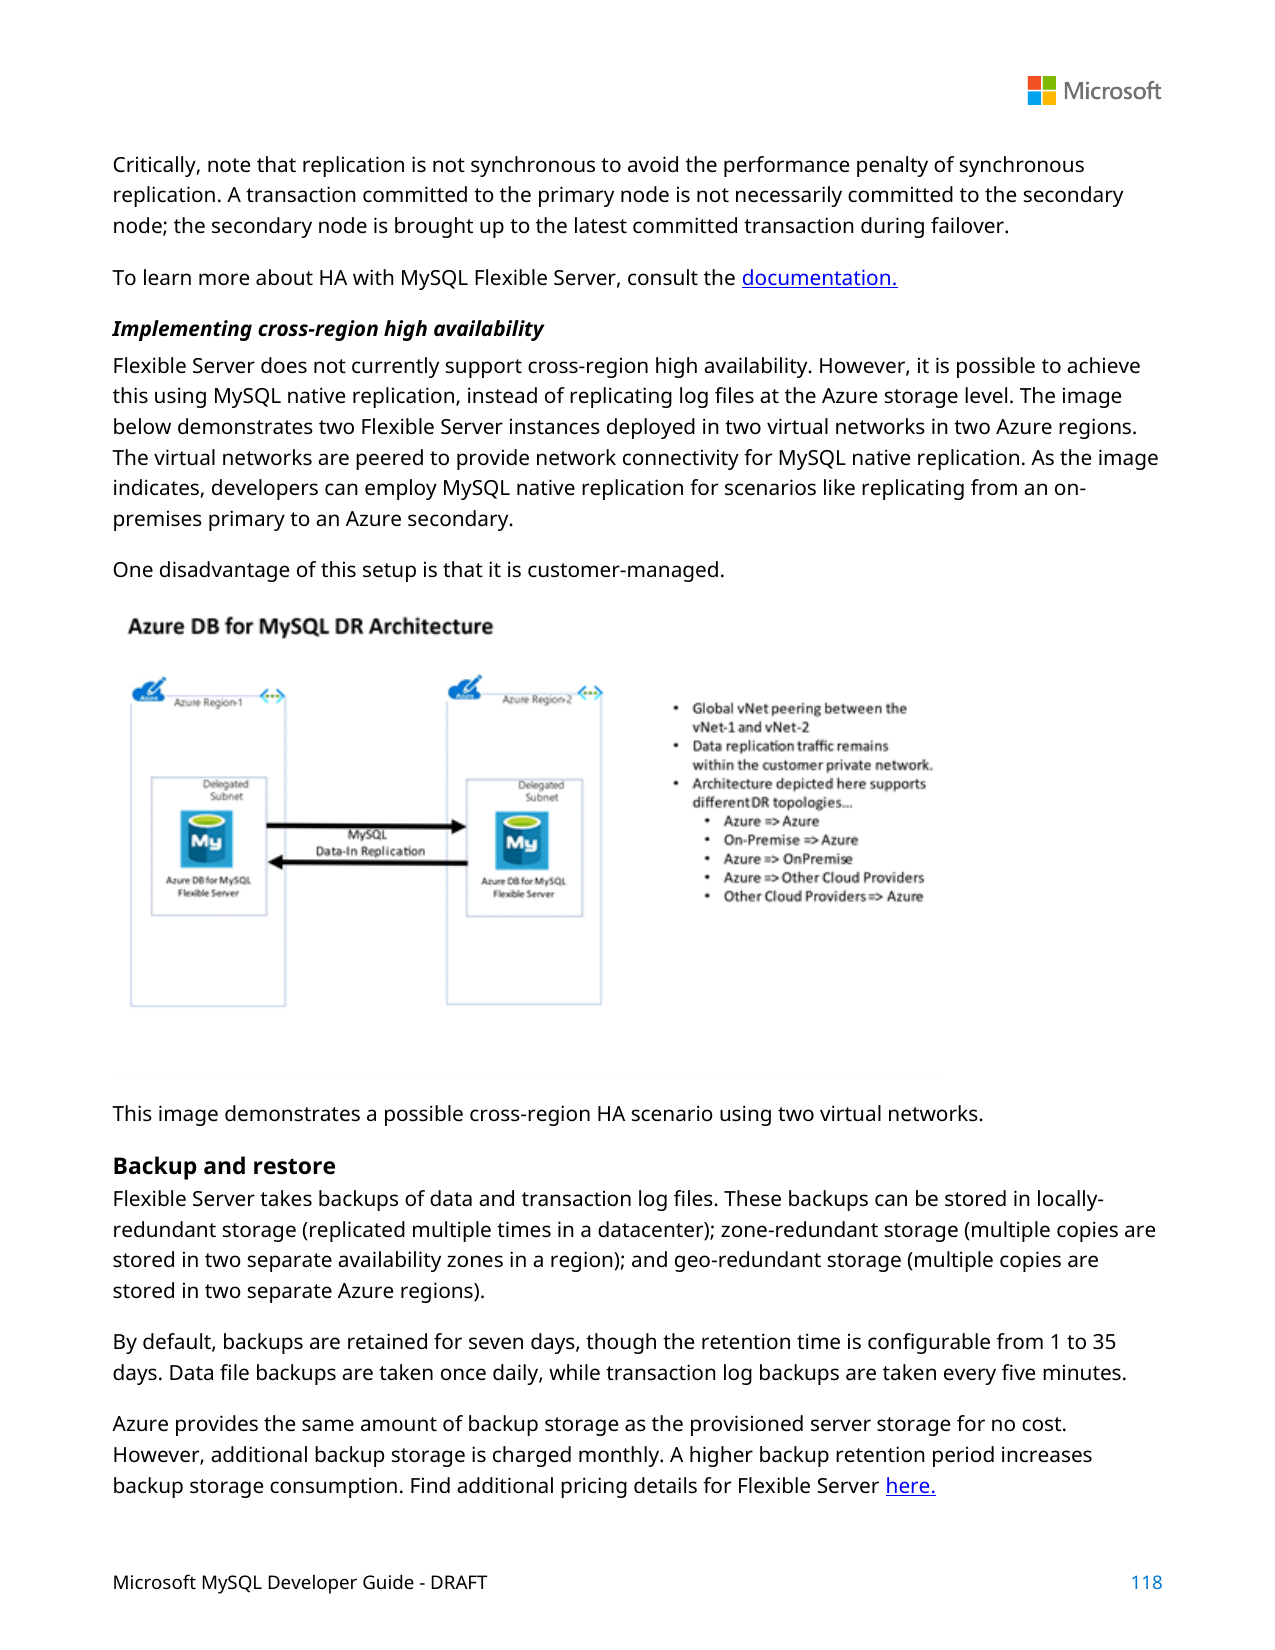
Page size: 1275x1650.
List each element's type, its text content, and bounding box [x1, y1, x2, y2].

text To learn more about HA with MySQL Flexible Server, consult the documentation. [112, 263, 1162, 291]
text Flexible Server does not currently support cross-region high availability. However, it is possible to achieve this using MySQL native replication, instead of replicating log files at the Azure storage level. The image below demonstrates two Flexible Server instances deployed in two virtual networks in two Azure regions. The virtual networks are peered to provide network connectivity for MySQL native replication. As the image indicates, developers can employ MySQL native replication for scenarios like replicating from an on-premises primary to an Azure secondary. [112, 351, 1162, 533]
text By default, backups are retained for seven days, though the retention time is configurable from 1 to 35 days. Data file backups are taken once daily, while transaction log backups are taken every five minutes. [112, 1327, 1162, 1386]
subtitle Implementing cross-region high availability [112, 314, 1162, 343]
text One disadvantage of this setup is that it is customer-managed. [112, 556, 1162, 584]
text This image demonstrates a possible cross-region HA scenario using two virtual networks. [112, 1099, 1162, 1127]
text Azure provides the same amount of backup storage as the provisioned server storage for no cost. However, additional backup storage is charged monthly. A higher backup retention period increases backup storage consumption. Find additional pricing details for Flexible Server here. [112, 1409, 1162, 1499]
text Critically, note that replication is not synchronous to avoid the performance penalty of synchronous replication. A transaction committed to the primary node is not necessarily committed to the secondary node; the secondary node is brought up to the latest committed transaction during failover. [112, 150, 1162, 240]
text Flexible Server takes backups of data and transaction log files. These backups can be stored in locally-redundant storage (replicated multiple times in a datacenter); zone-redundant storage (multiple copies are stored in two separate availability zones in a region); and geo-redundant storage (multiple copies are stored in two separate Azure regions). [112, 1184, 1162, 1304]
subtitle Backup and restore [112, 1150, 1162, 1182]
picture [1026, 75, 1163, 107]
picture [112, 607, 946, 1076]
